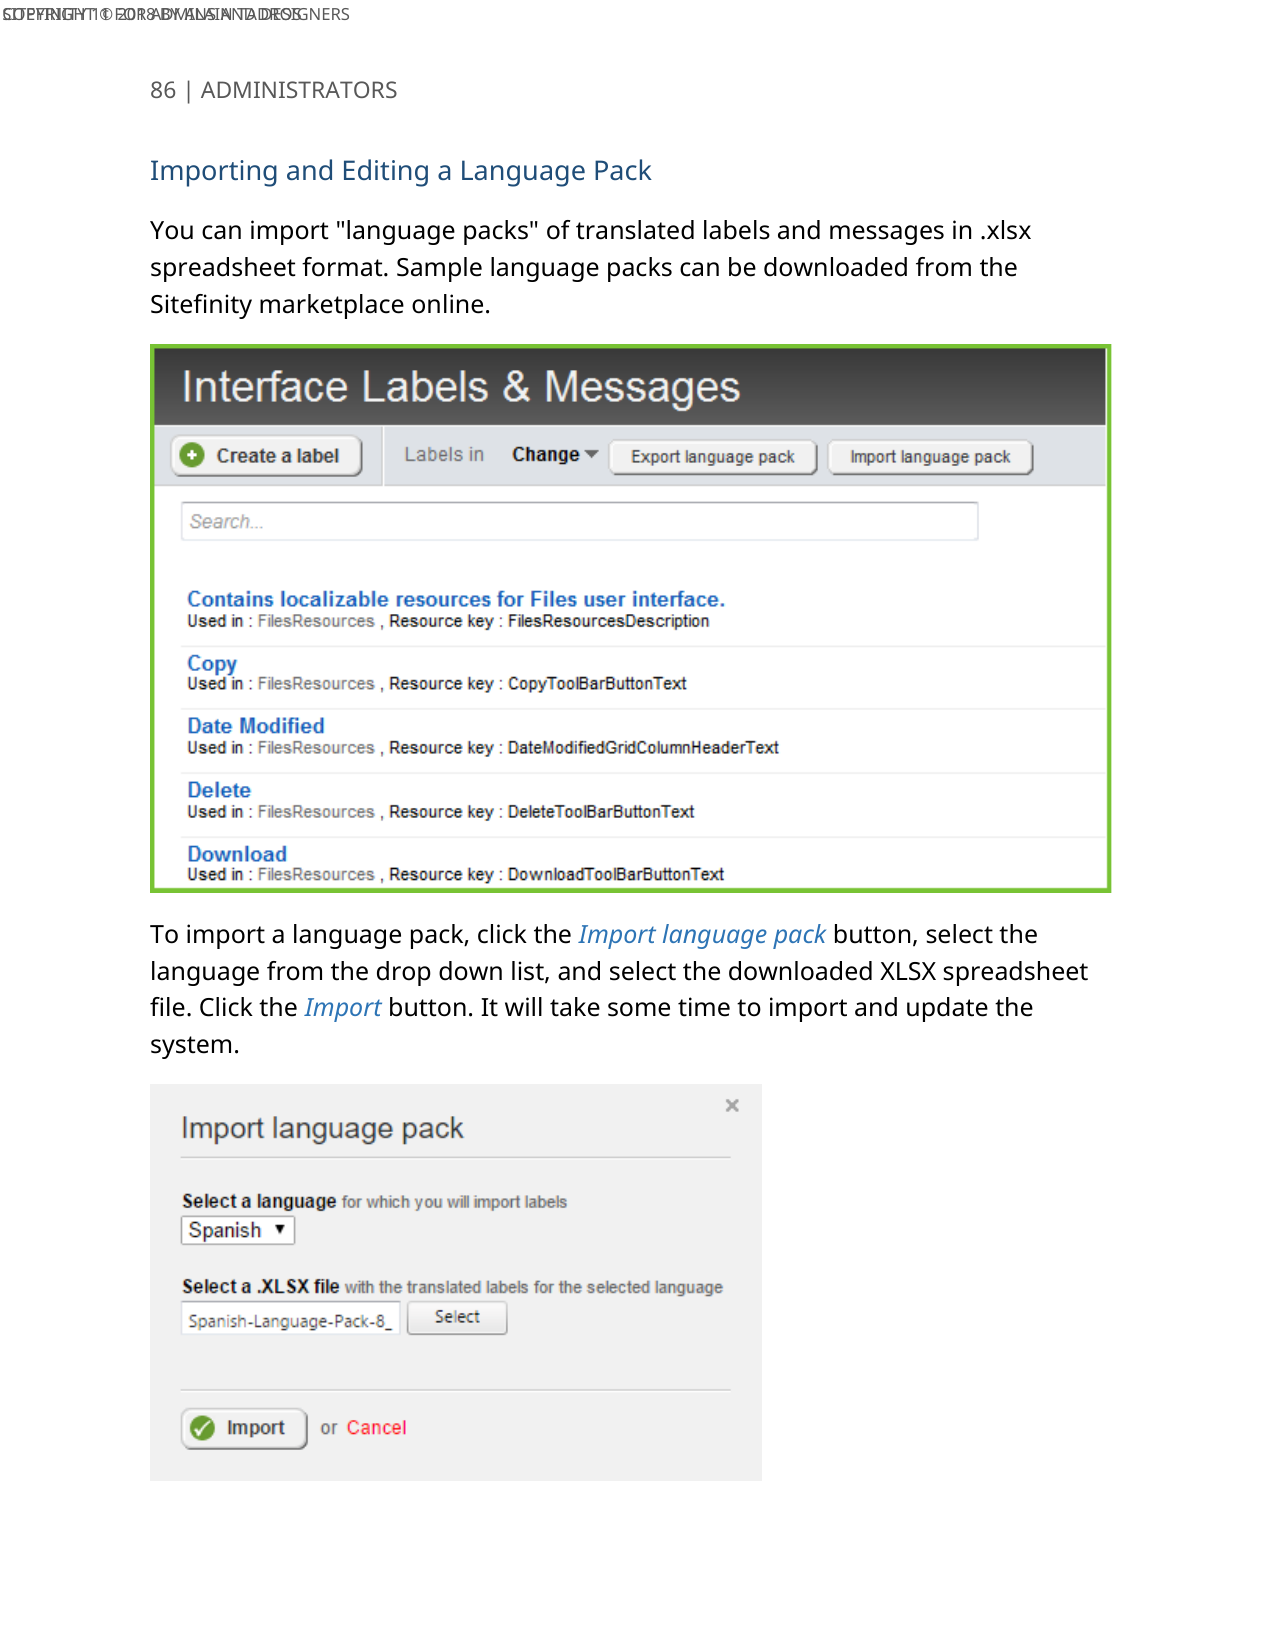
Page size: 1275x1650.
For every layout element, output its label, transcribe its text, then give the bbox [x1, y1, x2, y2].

text To import a language pack, click the Import language pack button, select the language from the drop down list, and select the downloaded XLSX spreadsheet file. Click the Import button. It will take some time to import and update the system. [150, 893, 1102, 1061]
text Importing and Editing a Language Pack [150, 151, 1275, 188]
text 86 | ADMINISTRATORS [150, 74, 1275, 106]
picture [150, 1084, 762, 1481]
picture [150, 344, 1112, 893]
text You can import "language packs" of translated labels and messages in .xlsx spreadsheet format. Sample language packs can be downloaded from the Sitefinity marketplace online. [150, 213, 1116, 321]
